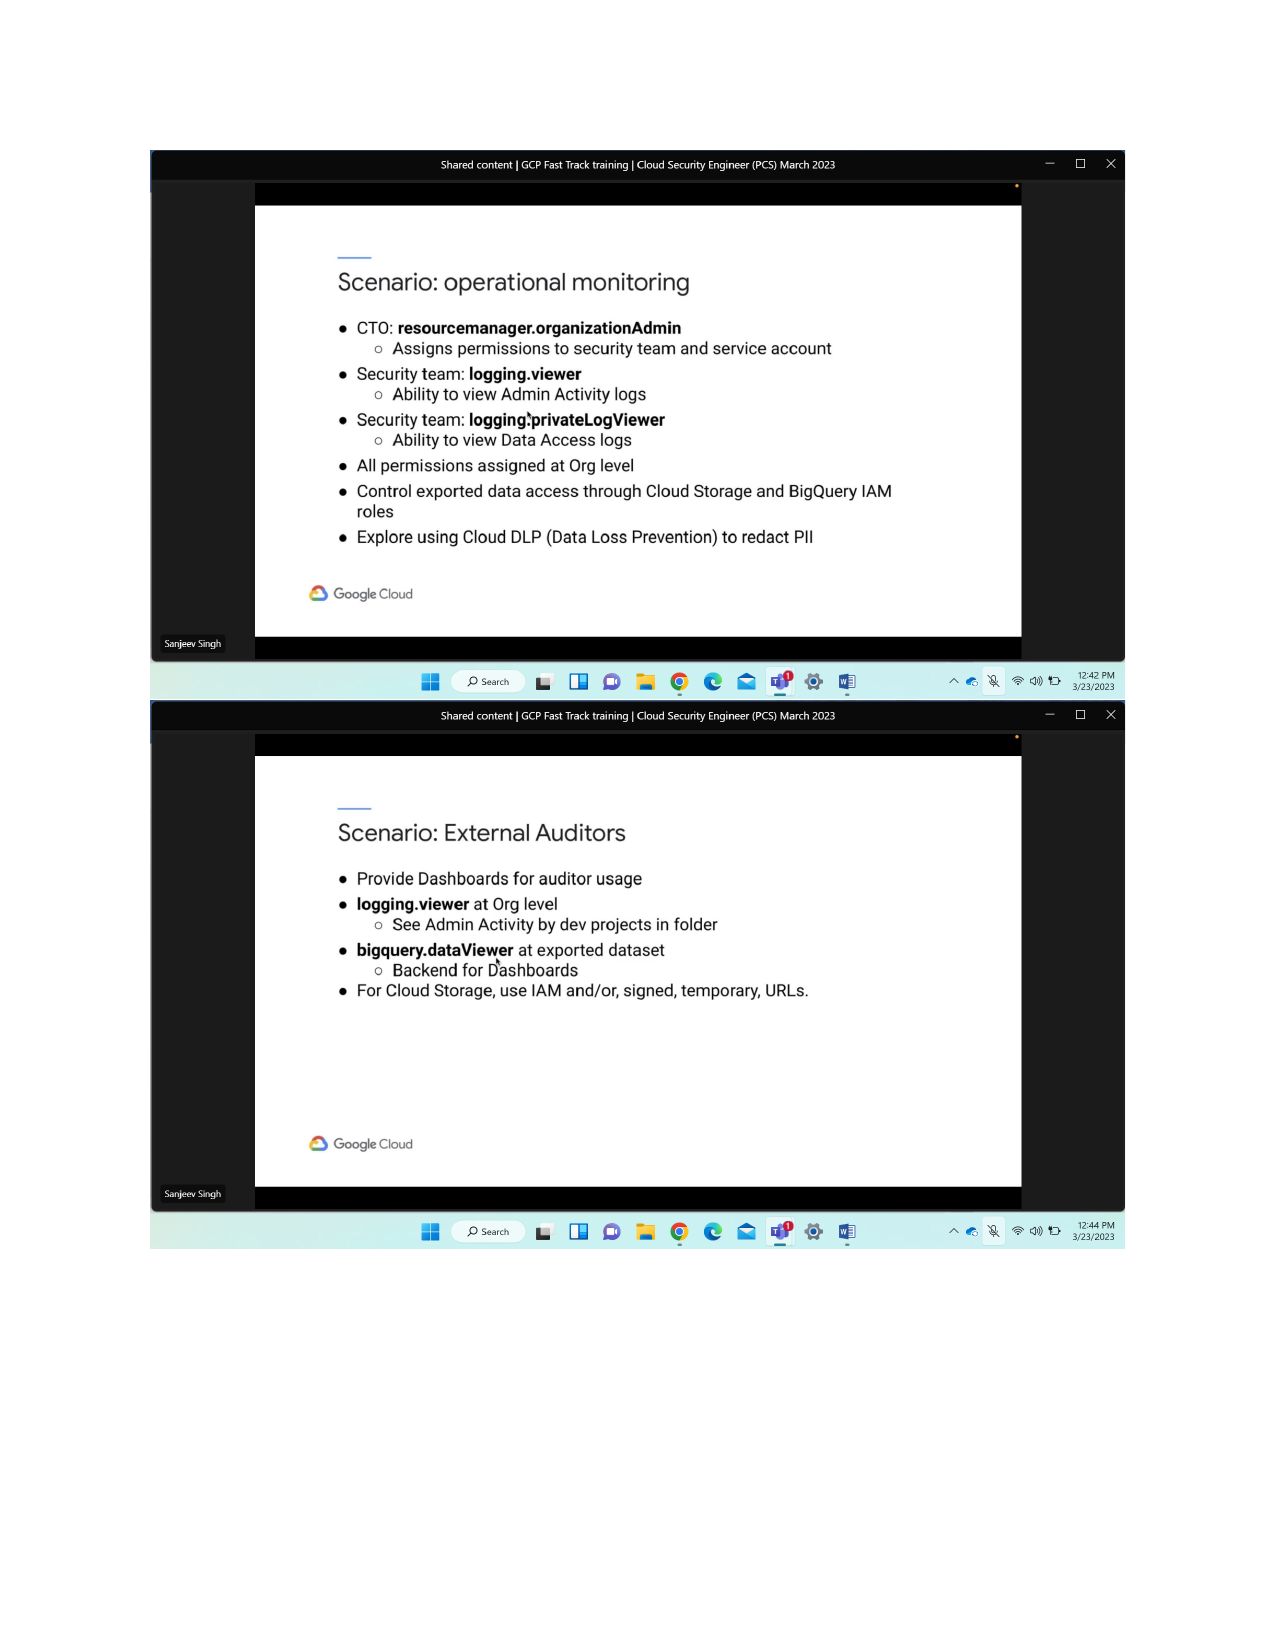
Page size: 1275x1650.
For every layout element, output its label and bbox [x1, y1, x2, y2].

picture [150, 150, 1125, 699]
picture [150, 700, 1125, 1249]
